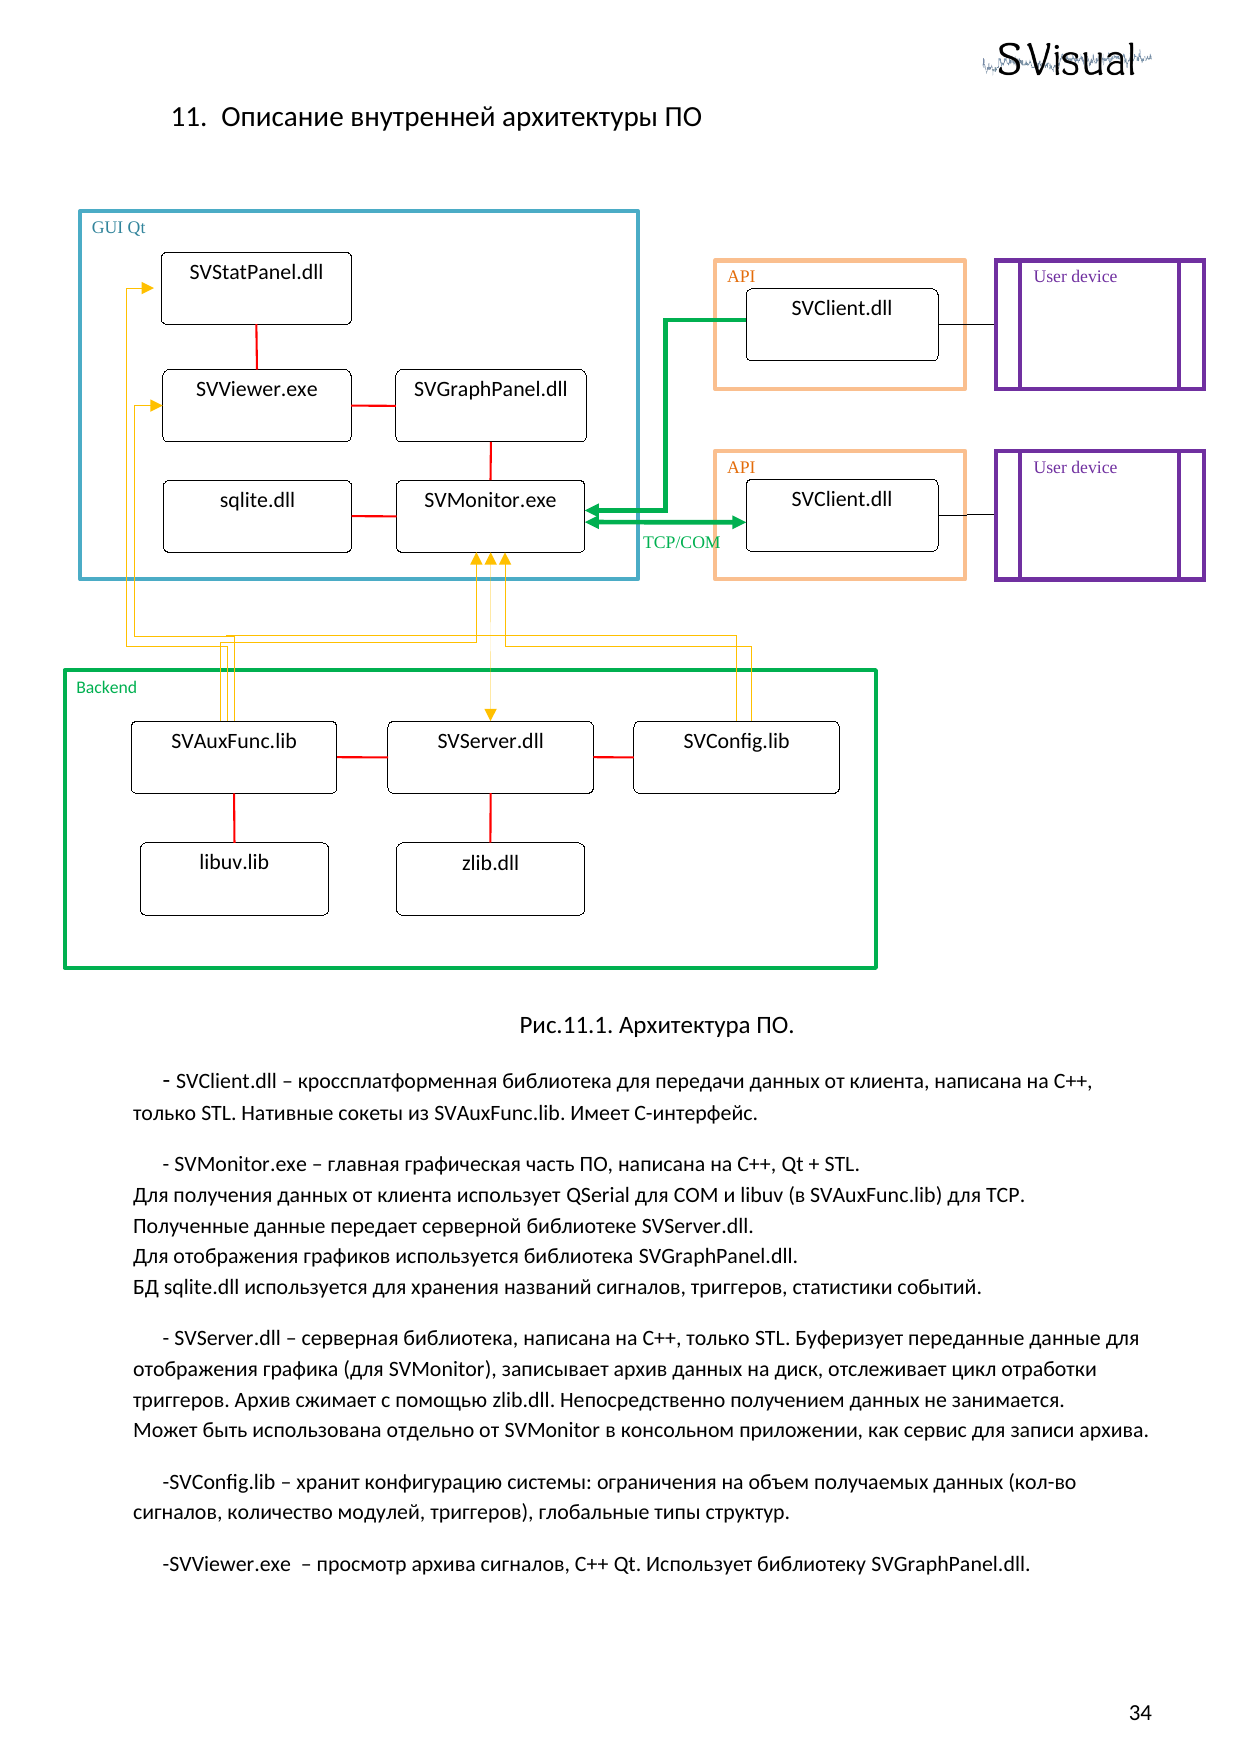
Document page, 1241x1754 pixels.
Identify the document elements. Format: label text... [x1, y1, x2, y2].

text - SVMonitor.exe – главная графическая часть ПО, написана на С++, Qt + STL. Для получения данных от клиента использует QSerial для COM и libuv (в SVAuxFunc.lib) для TCP. Полученные данные передает серверной библиотеке SVServer.dll. Для отображения графиков используется библиотека SVGraphPanel.dll. БД sqlite.dll используется для хранения названий сигналов, триггеров, статистики событий. [133, 1151, 1152, 1300]
text -SVConfig.lib – хранит конфигурацию системы: ограничения на объем получаемых данных (кол-во сигналов, количество модулей, триггеров), глобальные типы структур. [133, 1468, 1152, 1525]
list Описание внутренней архитектуры ПО [170, 98, 1152, 134]
list Рис.11.1. Архитектура ПО. [133, 1009, 1152, 1039]
text -SVViewer.exe – просмотр архива сигналов, С++ Qt. Использует библиотеку SVGraphPanel.dll. [133, 1550, 1152, 1577]
text - SVServer.dll – серверная библиотека, написана на С++, только STL. Буферизует переданные данные для отображения графика (для SVMonitor), записывает архив данных на диск, отслеживает цикл отработки триггеров. Архив сжимает с помощью zlib.dll. Непосредственно получением данных не занимается. Может быть использована отдельно от SVMonitor в консольном приложении, как сервис для записи архива. [133, 1324, 1152, 1443]
picture [982, 29, 1152, 87]
text - SVClient.dll – кроссплатформенная библиотека для передачи данных от клиента, написана на С++, только STL. Нативные сокеты из SVAuxFunc.lib. Имеет С-интерфейс. [133, 1064, 1152, 1126]
